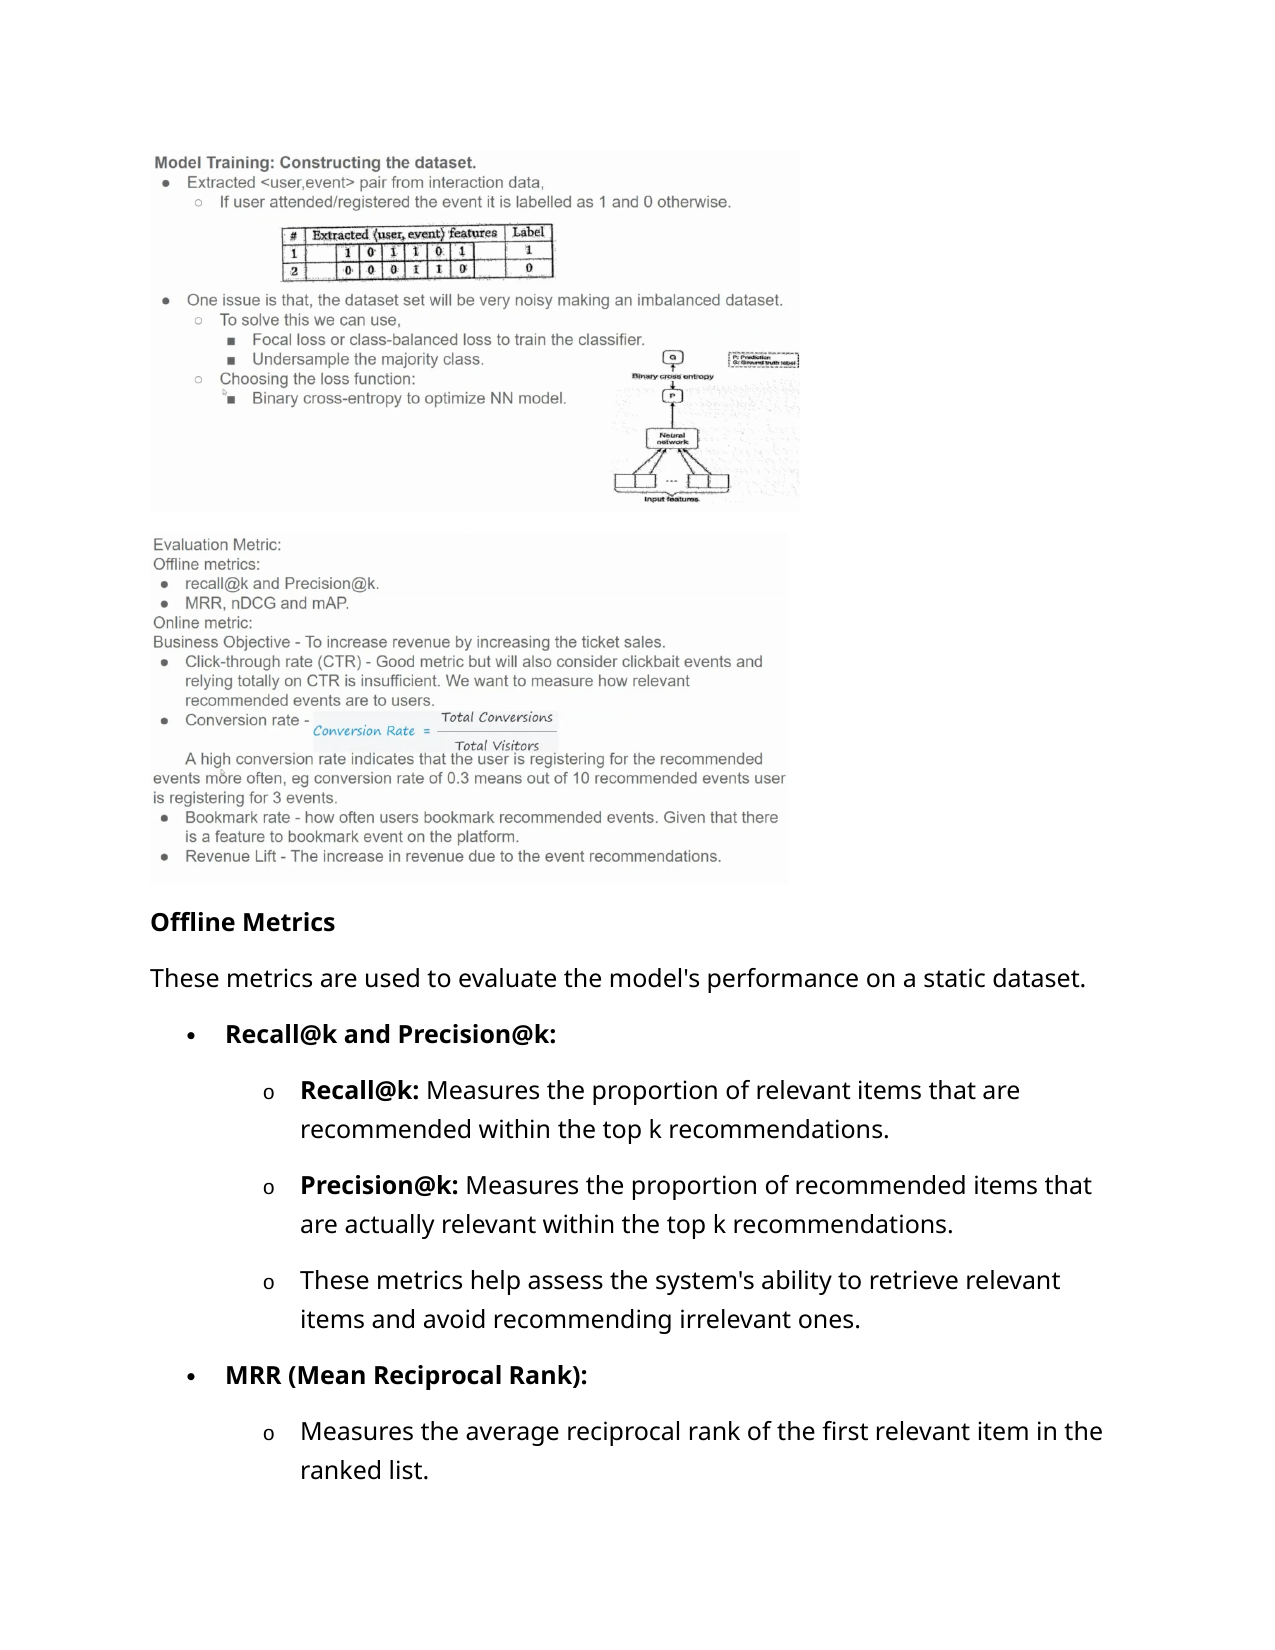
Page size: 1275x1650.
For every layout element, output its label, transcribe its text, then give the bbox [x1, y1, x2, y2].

list Measures the average reciprocal rank of the first relevant item in the ranked list. [262, 1413, 1125, 1487]
picture [150, 150, 800, 512]
list Precision@k: Measures the proportion of recommended items that are actually relevant within the top k recommendations. [262, 1168, 1125, 1241]
list Recall@k and Precision@k: [187, 1017, 1125, 1051]
list Recall@k: Measures the proportion of relevant items that are recommended within the top k recommendations. [262, 1073, 1125, 1146]
text Offline Metrics [150, 905, 1125, 939]
list These metrics help assess the system's ability to retrieve relevant items and avoid recommending irrelevant ones. [262, 1263, 1125, 1336]
picture [150, 533, 789, 884]
text These metrics are used to evaluate the model's performance on a static dataset. [150, 961, 1125, 995]
list MRR (Mean Reciprocal Rank): [187, 1358, 1125, 1392]
